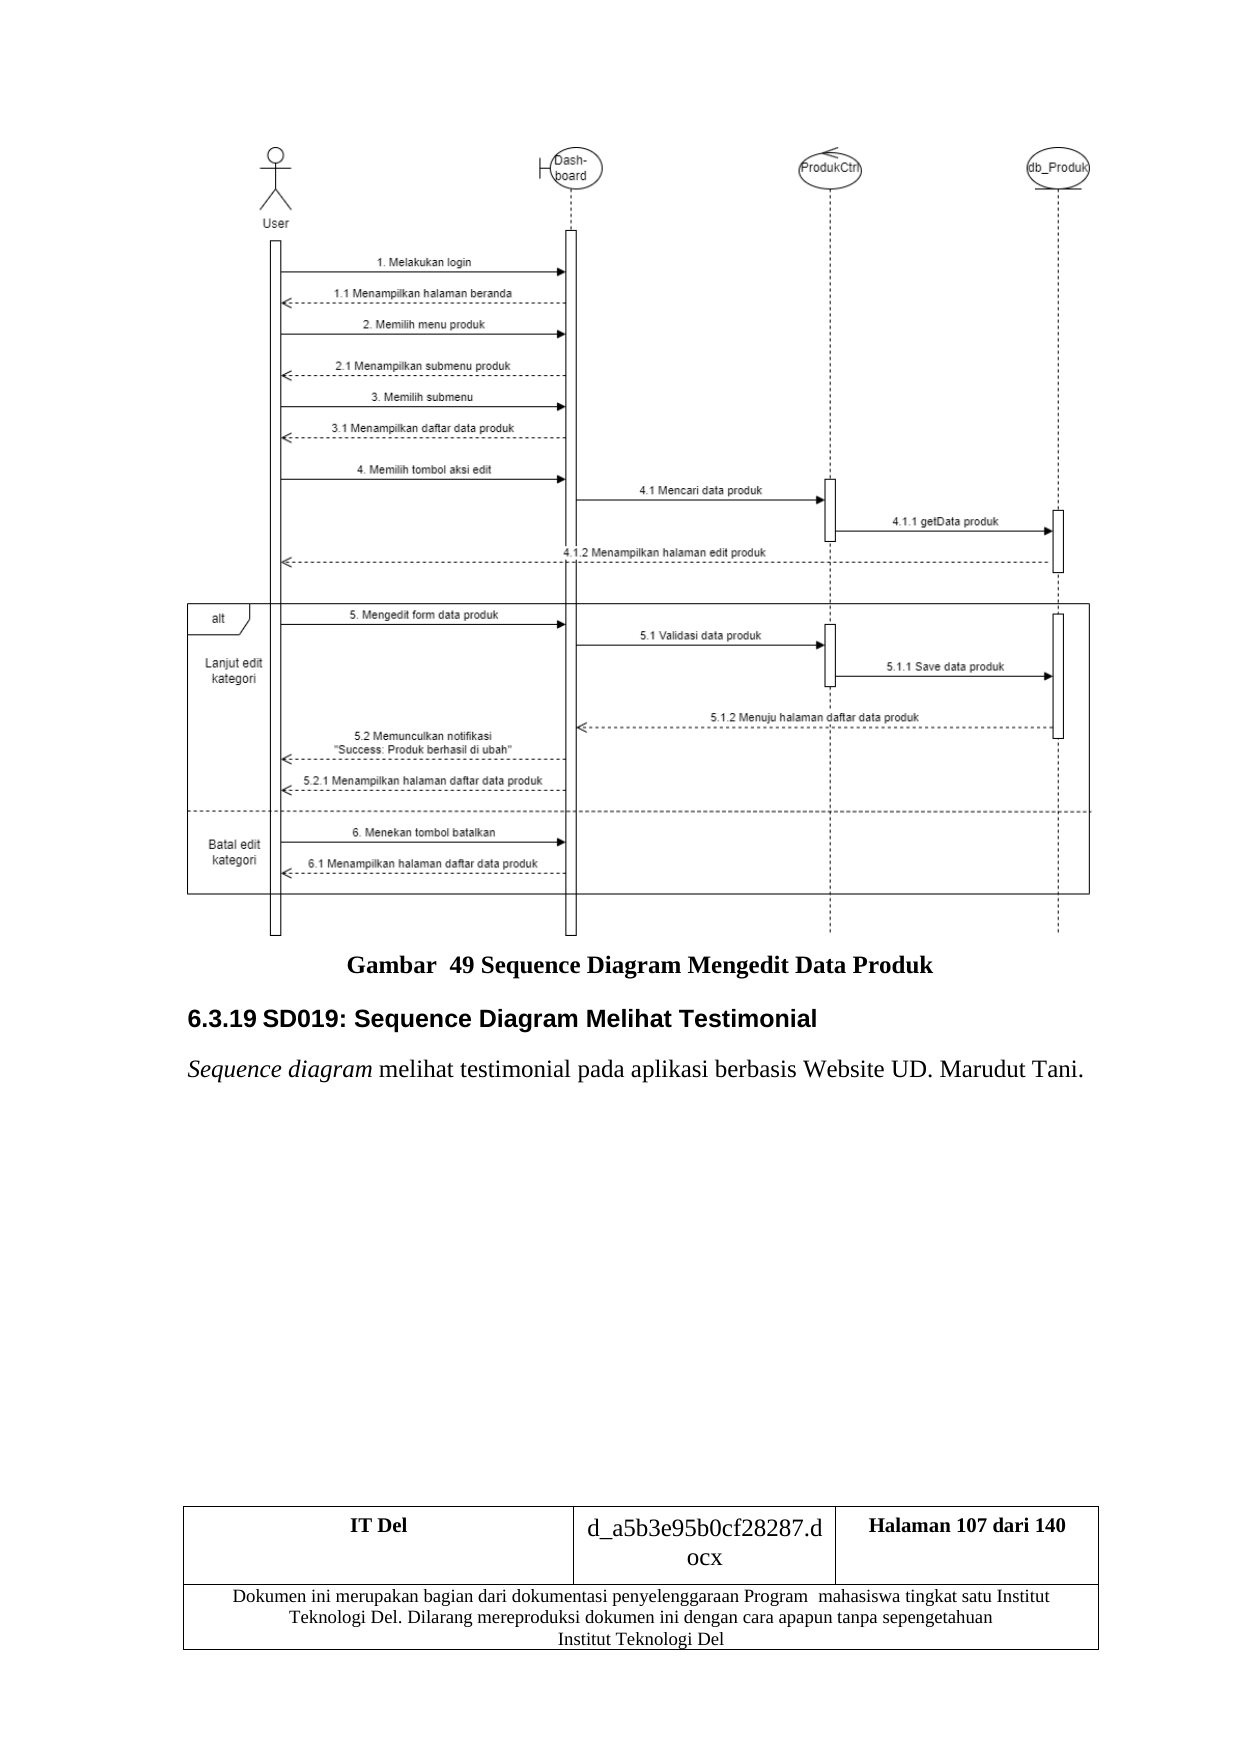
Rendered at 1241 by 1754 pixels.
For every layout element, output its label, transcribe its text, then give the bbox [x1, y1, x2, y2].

picture [187, 147, 1093, 936]
text Sequence diagram melihat testimonial pada aplikasi berbasis Website UD. Marudut Tani. [187, 1054, 1092, 1082]
text Gambar 49 Sequence Diagram Mengedit Data Produk [187, 951, 1092, 979]
subtitle SD019: Sequence Diagram Melihat Testimonial [187, 1004, 1092, 1033]
